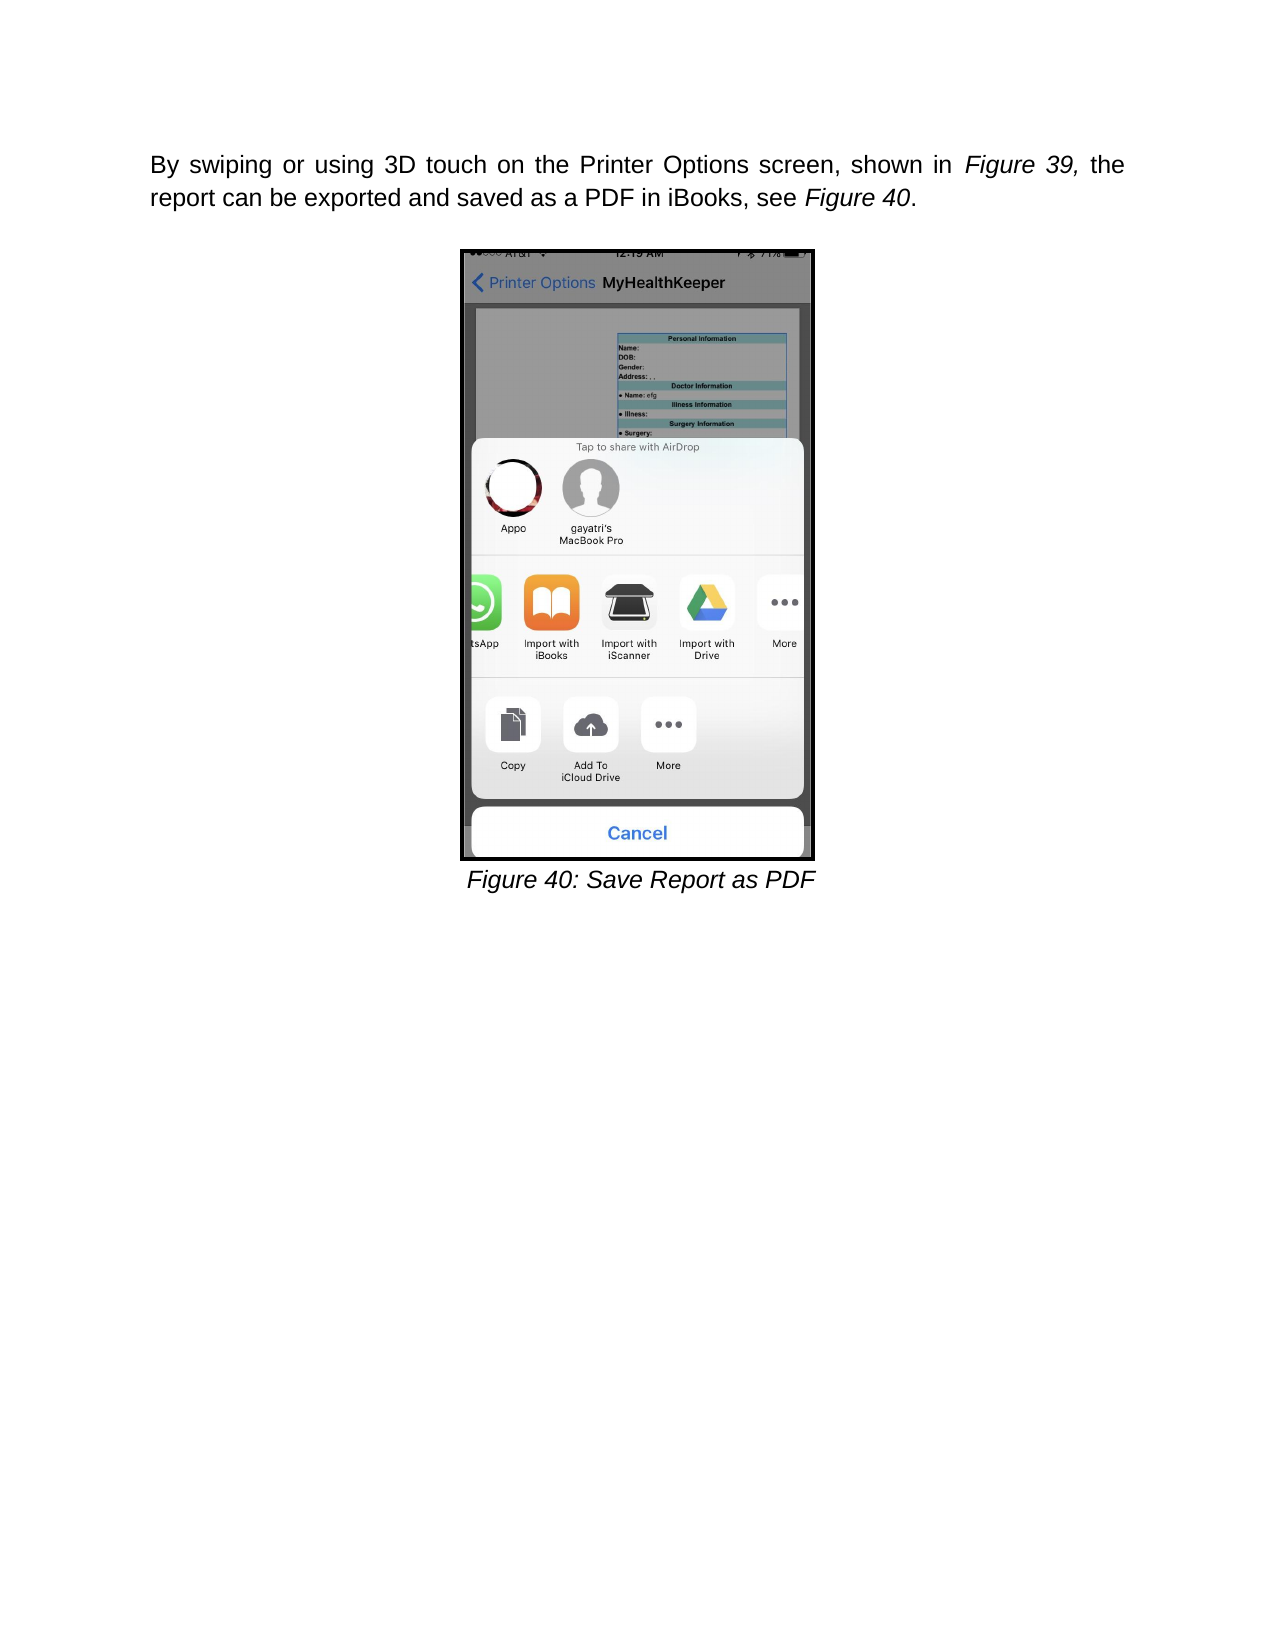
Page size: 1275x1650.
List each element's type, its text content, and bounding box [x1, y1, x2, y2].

text Figure 40: Save Report as PDF [150, 864, 1125, 893]
picture [464, 253, 811, 857]
text By swiping or using 3D touch on the Printer Options screen, shown in Figure 39, the report can be exported and saved as a PDF in iBooks, see Figure 40. [150, 150, 1125, 212]
